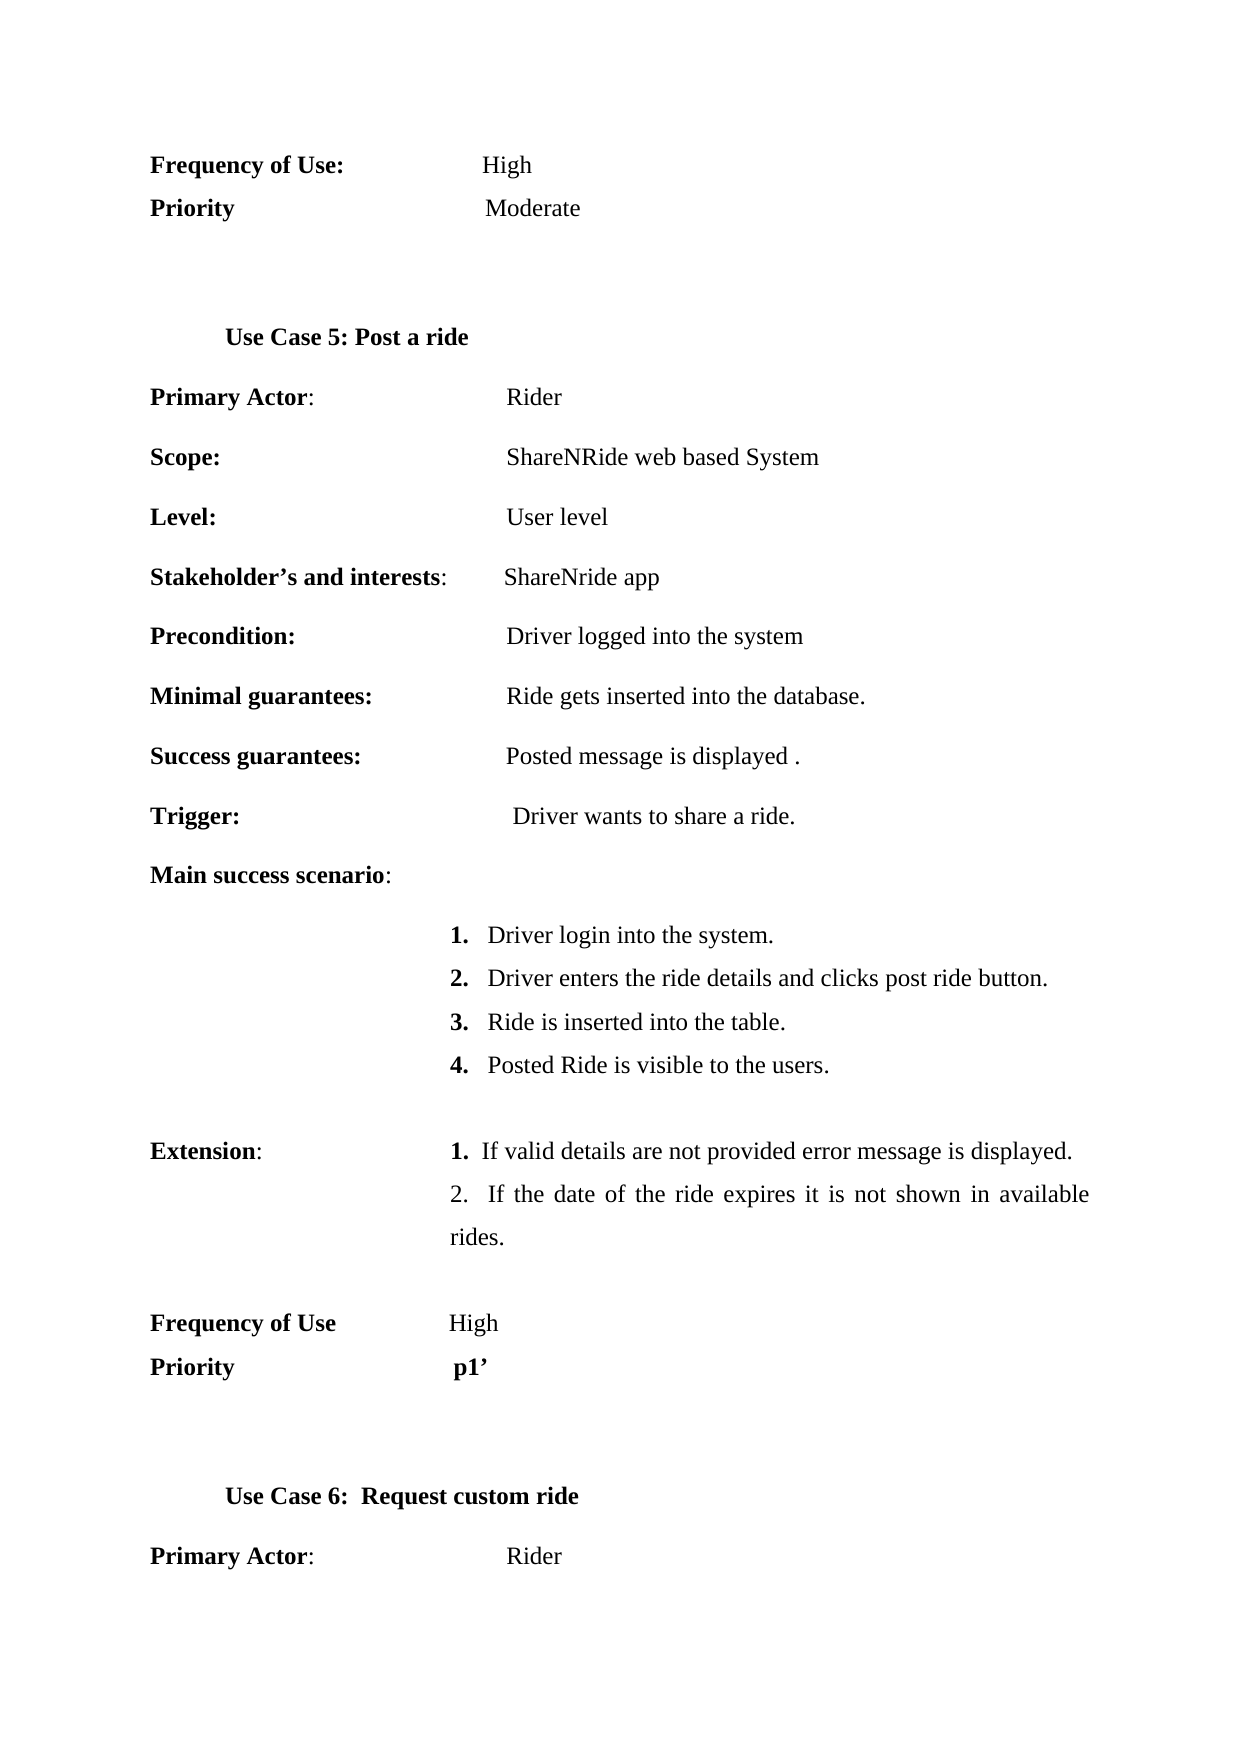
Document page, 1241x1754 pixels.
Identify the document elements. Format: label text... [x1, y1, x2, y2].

list Ride is inserted into the table. [450, 1007, 1090, 1035]
text Success guarantees: Posted message is displayed . [150, 741, 1090, 770]
text Scope: ShareNRide web based System [150, 442, 1090, 471]
list Driver enters the ride details and clicks post ride button. [450, 963, 1090, 992]
text Precondition: Driver logged into the system [150, 621, 1090, 650]
text Level: User level [150, 502, 1090, 531]
text Primary Actor: Rider [150, 382, 1090, 411]
text Primary Actor: Rider [150, 1541, 1090, 1569]
text Priority Moderate [150, 193, 1090, 222]
list Posted Ride is visible to the users. [450, 1050, 1090, 1078]
text 2. If the date of the ride expires it is not shown in available rides. [450, 1179, 1090, 1251]
list Use Case 5: Post a ride [225, 322, 1090, 351]
text Priority p1’ [150, 1352, 1090, 1380]
text Minimal guarantees: Ride gets inserted into the database. [150, 681, 1090, 710]
text Extension: 1. If valid details are not provided error message is displayed. [150, 1136, 1090, 1165]
text Stakeholder’s and interests: ShareNride app [150, 562, 1090, 590]
list Use Case 6: Request custom ride [225, 1481, 1090, 1510]
text Trigger: Driver wants to share a ride. [150, 801, 1090, 829]
text Main success scenario: [150, 861, 1090, 889]
text Frequency of Use High [150, 1308, 1090, 1337]
list Driver login into the system. [450, 920, 1090, 949]
text Frequency of Use: High [150, 150, 1090, 179]
